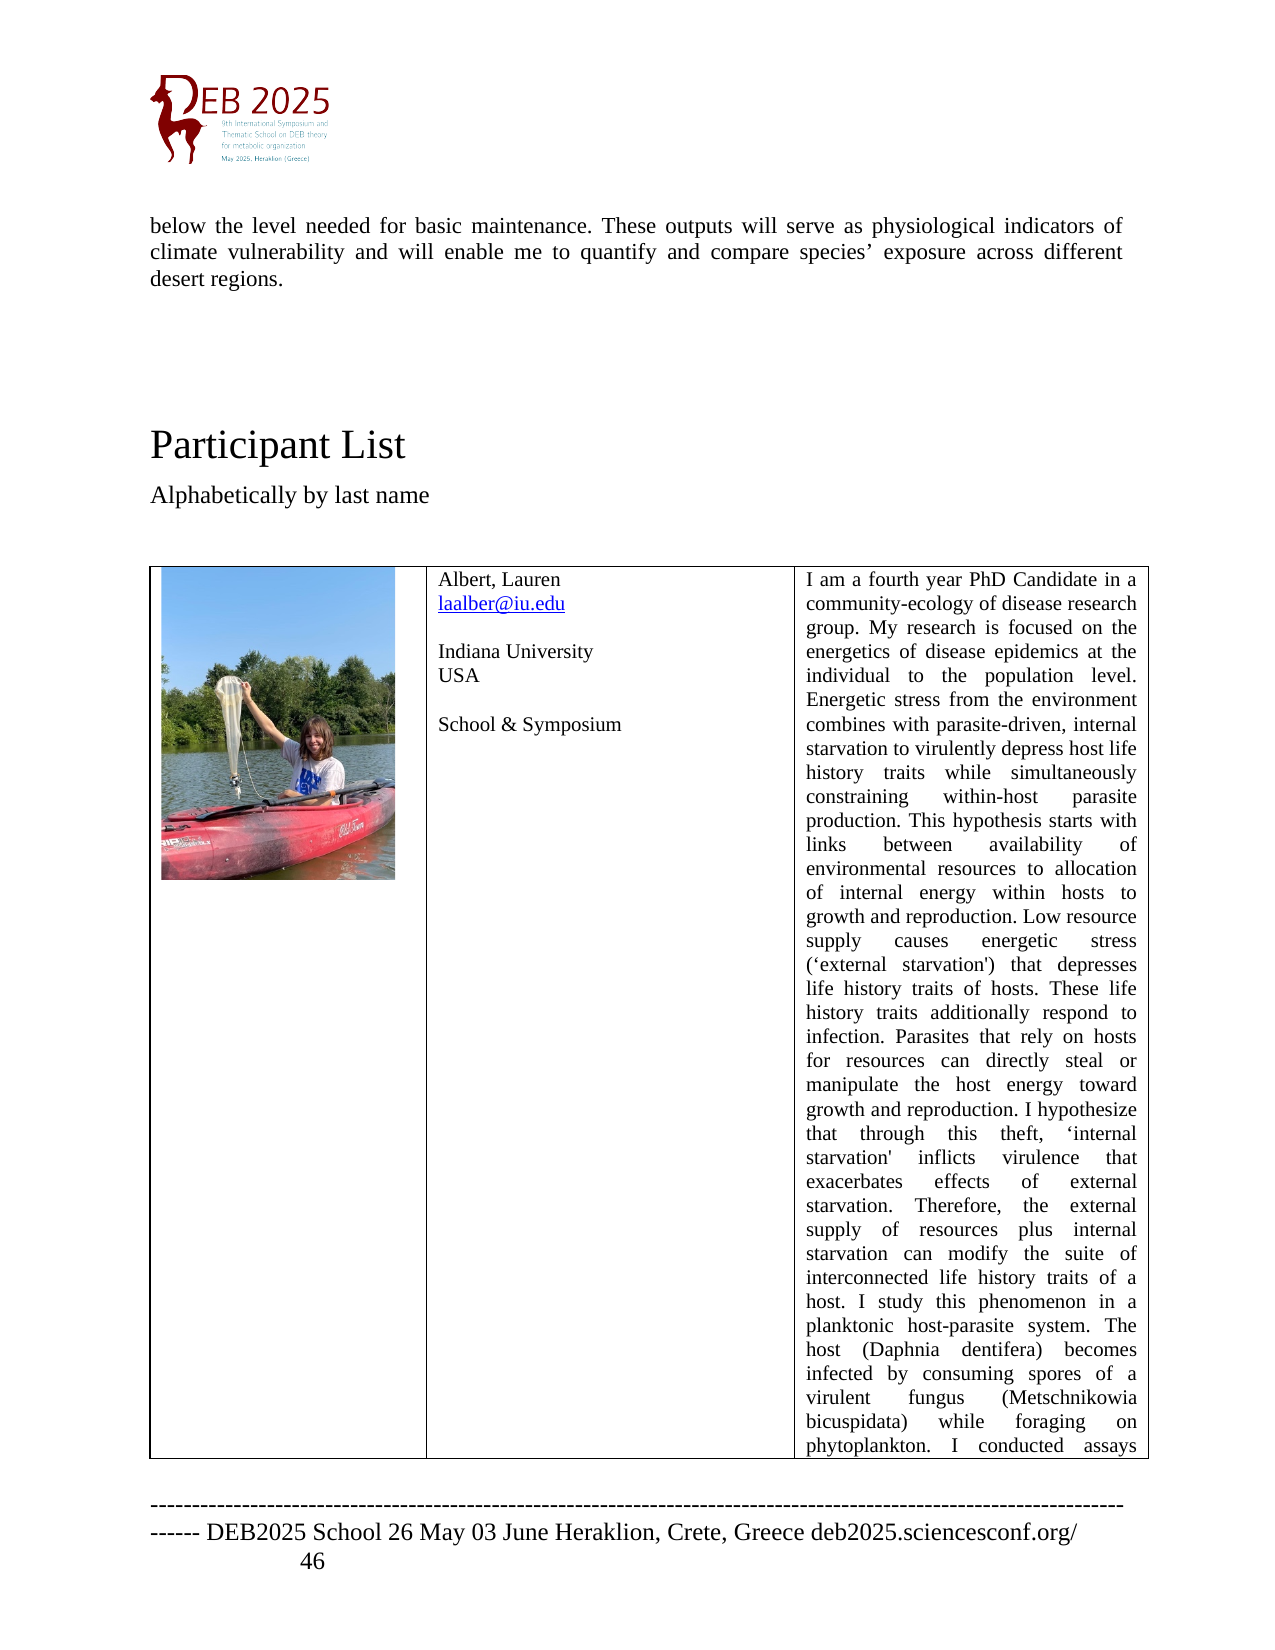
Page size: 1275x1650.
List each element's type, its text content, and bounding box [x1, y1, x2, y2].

subtitle Participant List [150, 419, 1125, 467]
table_header [151, 567, 426, 1457]
text Alphabetically by last name [150, 480, 1125, 508]
table_header Albert, Lauren laalber@iu.edu Indiana University USA School & Symposium [427, 567, 794, 1457]
picture [161, 567, 396, 880]
picture [150, 75, 329, 164]
